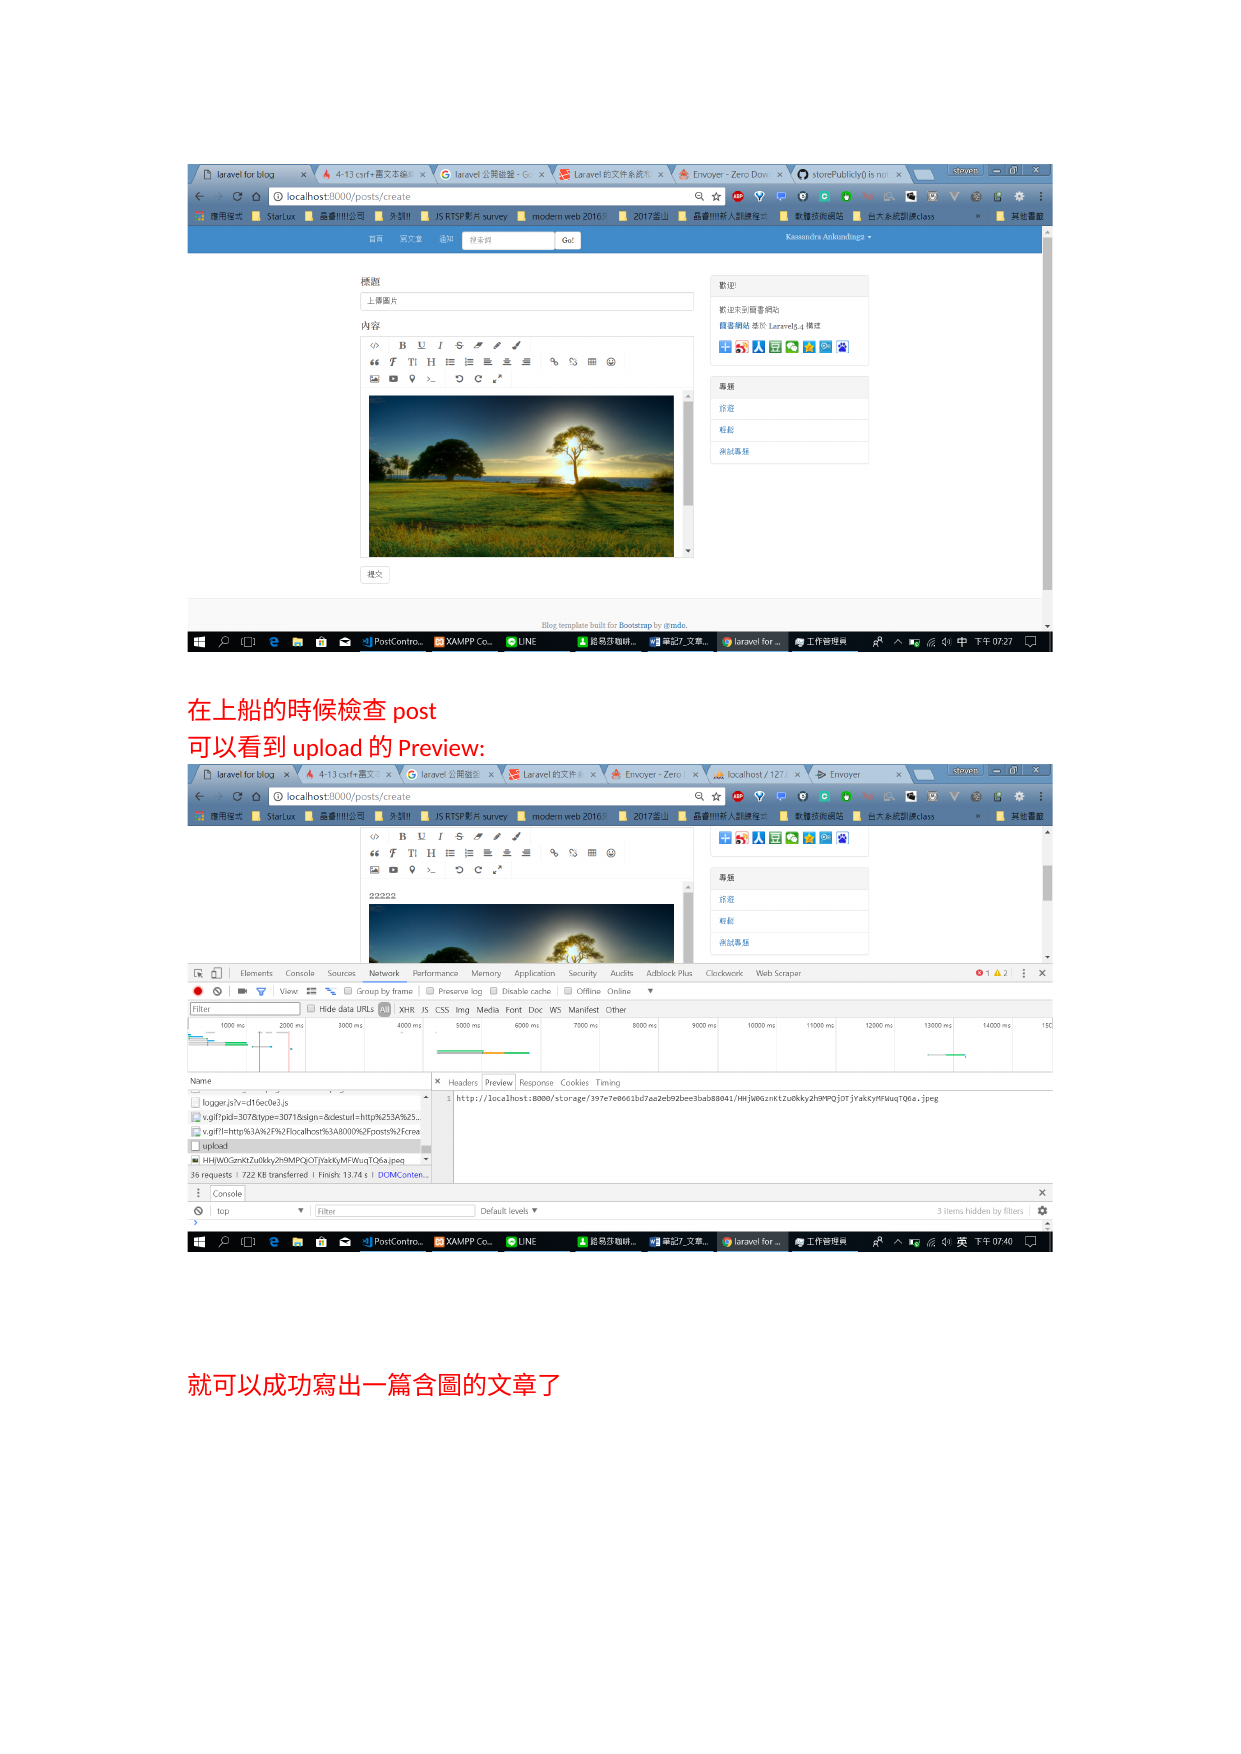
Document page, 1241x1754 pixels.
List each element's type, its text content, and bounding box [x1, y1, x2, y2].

text 可以看到upload的Preview: [187, 727, 1053, 764]
picture [187, 764, 1053, 1252]
picture [187, 164, 1053, 652]
text 就可以成功寫出一篇含圖的文章了 [187, 1364, 1053, 1402]
text 在上船的時候檢查post [187, 689, 1053, 727]
